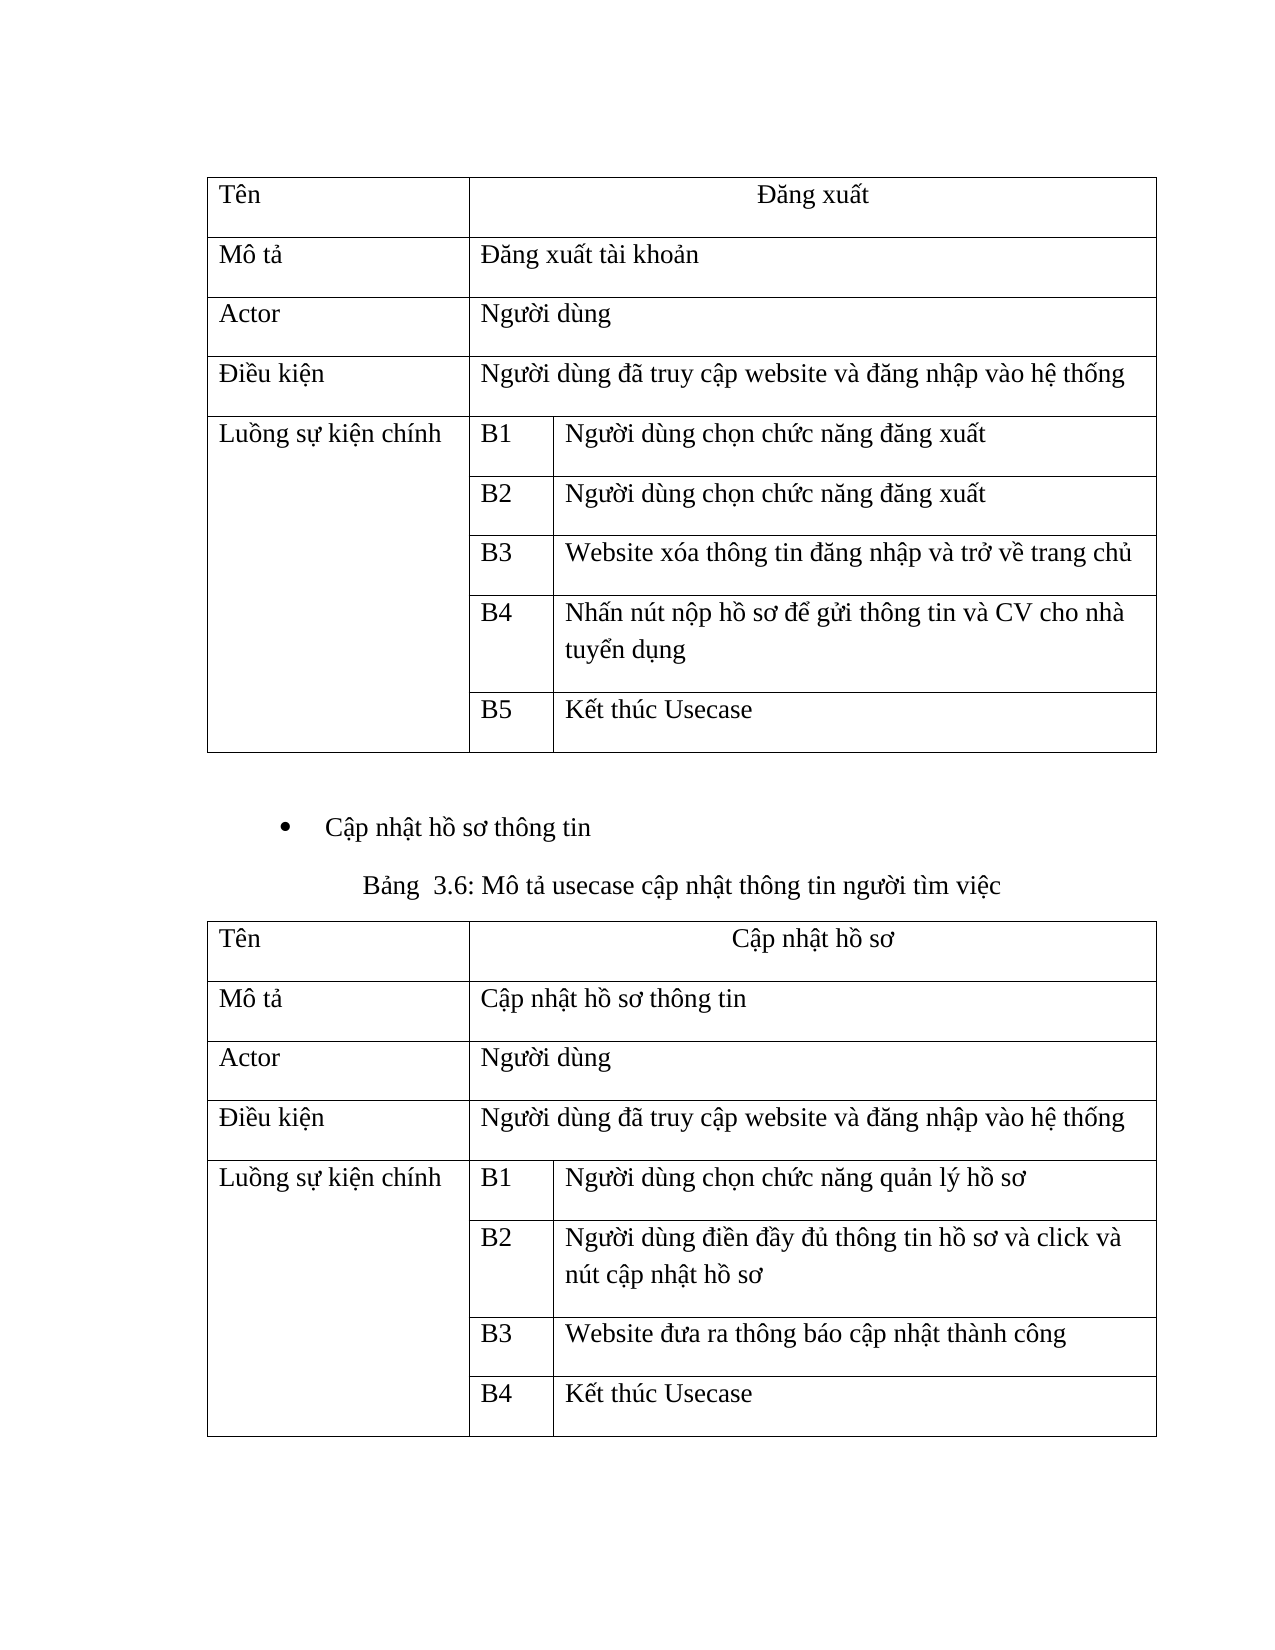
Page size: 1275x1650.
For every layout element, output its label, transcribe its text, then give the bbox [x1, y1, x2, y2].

table_cell Kết thúc Usecase [554, 693, 1156, 752]
list Cập nhật hồ sơ thông tin [281, 811, 1157, 842]
table_cell B1 [470, 1161, 553, 1219]
table_cell B3 [470, 1318, 553, 1376]
table_cell Người dùng chọn chức năng quản lý hồ sơ [554, 1161, 1156, 1219]
table_cell Người dùng [470, 298, 1156, 356]
table_cell B3 [470, 536, 553, 595]
table_cell Đăng xuất tài khoản [470, 238, 1156, 297]
table_cell Website đưa ra thông báo cập nhật thành công [554, 1318, 1156, 1376]
table_cell Người dùng đã truy cập website và đăng nhập vào hệ thống [470, 357, 1156, 416]
table_cell Actor [208, 298, 469, 356]
table_cell Cập nhật hồ sơ thông tin [470, 982, 1156, 1041]
table_cell Luồng sự kiện chính [208, 1161, 469, 1436]
table_cell B4 [470, 1377, 553, 1436]
table_cell B5 [470, 693, 553, 752]
table_cell Nhấn nút nộp hồ sơ để gửi thông tin và CV cho nhà tuyển dụng [554, 596, 1156, 692]
table_cell Người dùng chọn chức năng đăng xuất [554, 477, 1156, 535]
table_cell Người dùng [470, 1042, 1156, 1100]
table_cell Người dùng chọn chức năng đăng xuất [554, 417, 1156, 476]
table_cell B4 [470, 596, 553, 692]
table_cell B1 [470, 417, 553, 476]
table_cell Mô tả [208, 982, 469, 1041]
table_header Tên [208, 922, 469, 981]
table_cell Điều kiện [208, 357, 469, 416]
table_cell Người dùng điền đầy đủ thông tin hồ sơ và click và nút cập nhật hồ sơ [554, 1221, 1156, 1317]
table_cell Website xóa thông tin đăng nhập và trở về trang chủ [554, 536, 1156, 595]
table_cell Actor [208, 1042, 469, 1100]
table_cell Mô tả [208, 238, 469, 297]
text Bảng 3.6: Mô tả usecase cập nhật thông tin người tìm việc [207, 869, 1157, 900]
table_header Đăng xuất [470, 178, 1156, 237]
table_cell Điều kiện [208, 1101, 469, 1160]
table_cell B2 [470, 477, 553, 535]
table_cell B2 [470, 1221, 553, 1317]
table_header Cập nhật hồ sơ [470, 922, 1156, 981]
table_cell Kết thúc Usecase [554, 1377, 1156, 1436]
table_header Tên [208, 178, 469, 237]
table_cell Luồng sự kiện chính [208, 417, 469, 752]
table_cell Người dùng đã truy cập website và đăng nhập vào hệ thống [470, 1101, 1156, 1160]
